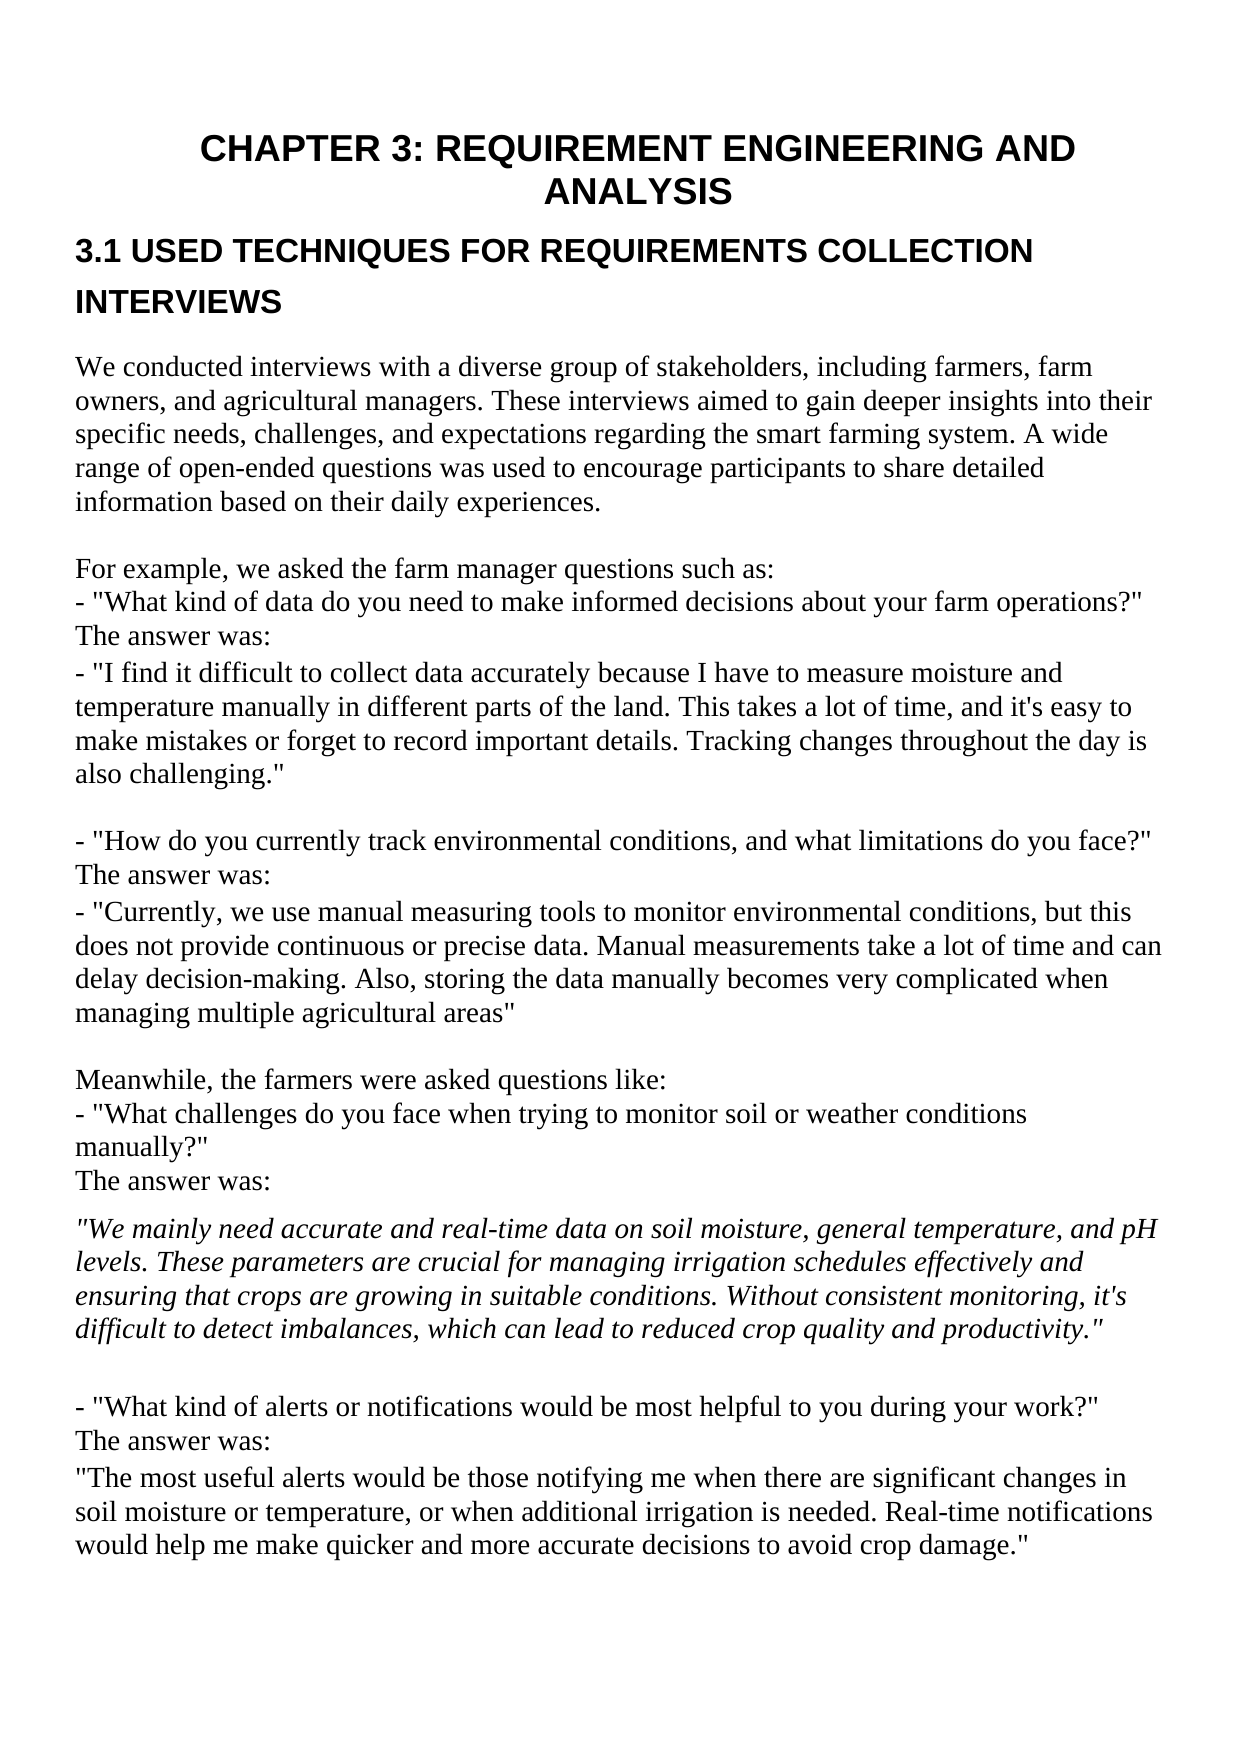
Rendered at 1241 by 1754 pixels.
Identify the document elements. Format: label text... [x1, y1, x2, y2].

subtitle 3.1 Used Techniques for Requirements Collection [75, 231, 1165, 270]
subtitle CHAPTER 3: Requirement Engineering and Analysis [111, 126, 1165, 213]
text Meanwhile, the farmers were asked questions like: - "What challenges do you face when trying to monitor soil or weather conditions manually?" [75, 1029, 1165, 1163]
text We conducted interviews with a diverse group of stakeholders, including farmers, farm owners, and agricultural managers. These interviews aimed to gain deeper insights into their specific needs, challenges, and expectations regarding the smart farming system. A wide range of open-ended questions was used to encourage participants to share detailed information based on their daily experiences. For example, we asked the farm manager questions such as: - "What kind of data do you need to make informed decisions about your farm operations?" [75, 321, 1165, 618]
subtitle Interviews [75, 282, 1165, 321]
text The answer was: [75, 1163, 1165, 1196]
text The answer was: [75, 857, 1165, 890]
text "We mainly need accurate and real-time data on soil moisture, general temperature, and pH levels. These parameters are crucial for managing irrigation schedules effectively and ensuring that crops are growing in suitable conditions. Without consistent monitoring, it's difficult to detect imbalances, which can lead to reduced crop quality and productivity." [75, 1211, 1165, 1345]
text - "What kind of alerts or notifications would be most helpful to you during your work?" [75, 1356, 1165, 1423]
text "The most useful alerts would be those notifying me when there are significant changes in soil moisture or temperature, or when additional irrigation is needed. Real-time notifications would help me make quicker and more accurate decisions to avoid crop damage." [75, 1460, 1165, 1561]
text The answer was: [75, 618, 1165, 651]
text The answer was: [75, 1423, 1165, 1456]
text - "Currently, we use manual measuring tools to monitor environmental conditions, but this does not provide continuous or precise data. Manual measurements take a lot of time and can delay decision-making. Also, storing the data manually becomes very complicated when managing multiple agricultural areas" [75, 894, 1165, 1029]
text - "I find it difficult to collect data accurately because I have to measure moisture and temperature manually in different parts of the land. This takes a lot of time, and it's easy to make mistakes or forget to record important details. Tracking changes throughout the day is also challenging." - "How do you currently track environmental conditions, and what limitations do you face?" [75, 656, 1165, 857]
